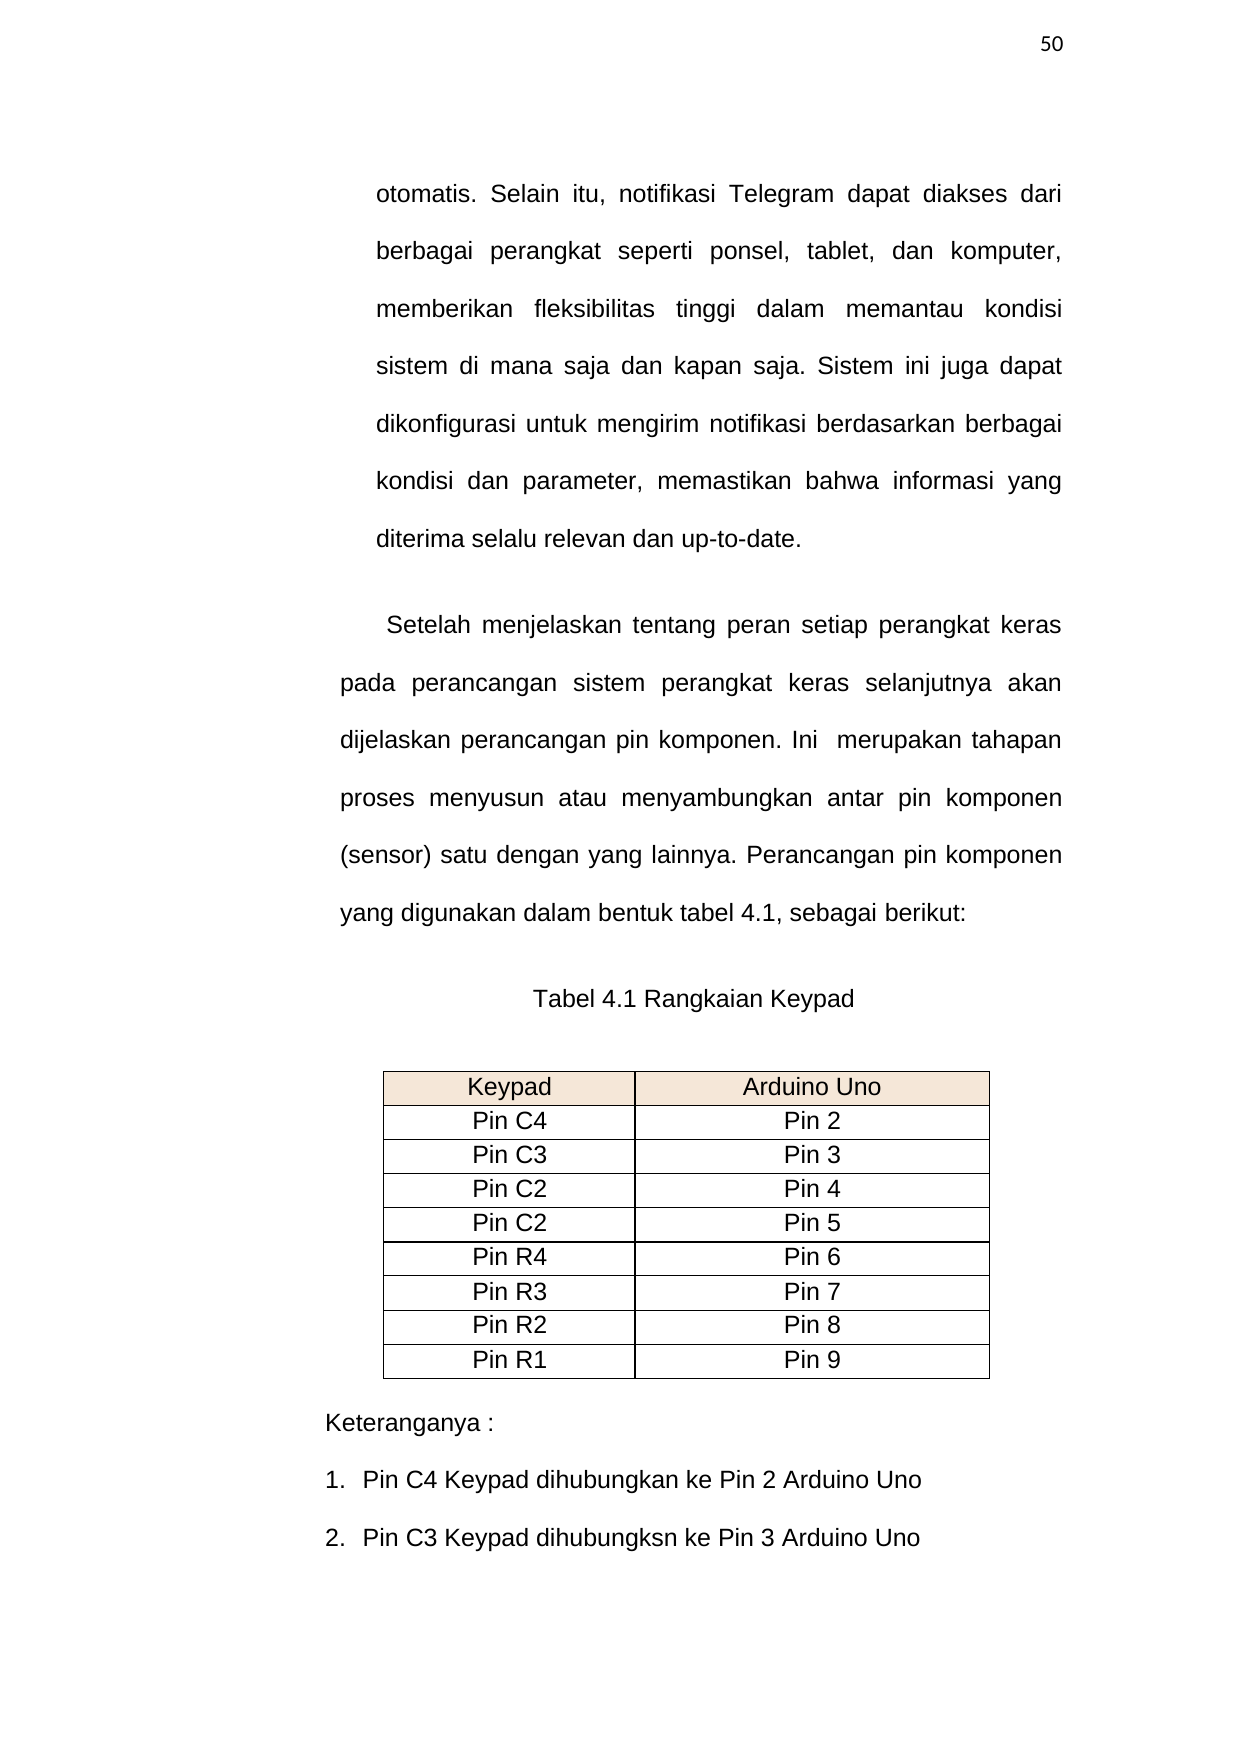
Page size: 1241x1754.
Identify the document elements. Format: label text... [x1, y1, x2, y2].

list Tabel 4.1 Rangkaian Keypad [325, 984, 1063, 1013]
table_header Keypad [384, 1072, 634, 1105]
table_cell Pin R4 [384, 1243, 634, 1275]
table_cell Pin 8 [636, 1311, 989, 1343]
table_header Arduino Uno [636, 1072, 989, 1105]
table_cell Pin 7 [636, 1276, 989, 1309]
table_cell Pin C2 [384, 1174, 634, 1207]
table_cell Pin 9 [636, 1345, 989, 1378]
table_cell Pin 2 [636, 1106, 989, 1139]
list Pin C3 Keypad dihubungksn ke Pin 3 Arduino Uno [325, 1523, 1063, 1552]
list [338, 178, 1063, 552]
table_cell Pin C2 [384, 1208, 634, 1241]
table_cell Pin C3 [384, 1140, 634, 1173]
table_cell Pin 5 [636, 1208, 989, 1241]
table_cell Pin R2 [384, 1311, 634, 1343]
table_cell Pin 6 [636, 1243, 989, 1275]
table_cell Pin R3 [384, 1276, 634, 1309]
list Keteranganya : [325, 1408, 1063, 1437]
table_cell Pin C4 [384, 1106, 634, 1139]
table_cell Pin 4 [636, 1174, 989, 1207]
table_cell Pin R1 [384, 1345, 634, 1378]
list Pin C4 Keypad dihubungkan ke Pin 2 Arduino Uno [325, 1465, 1063, 1494]
text Setelah menjelaskan tentang peran setiap perangkat keras pada perancangan sistem perangkat keras selanjutnya akan dijelaskan perancangan pin komponen. Ini merupakan tahapan proses menyusun atau menyambungkan antar pin komponen (sensor) satu dengan yang lainnya. Perancangan pin komponen yang digunakan dalam bentuk tabel 4.1, sebagai berikut: [340, 610, 1063, 926]
table_cell Pin 3 [636, 1140, 989, 1173]
